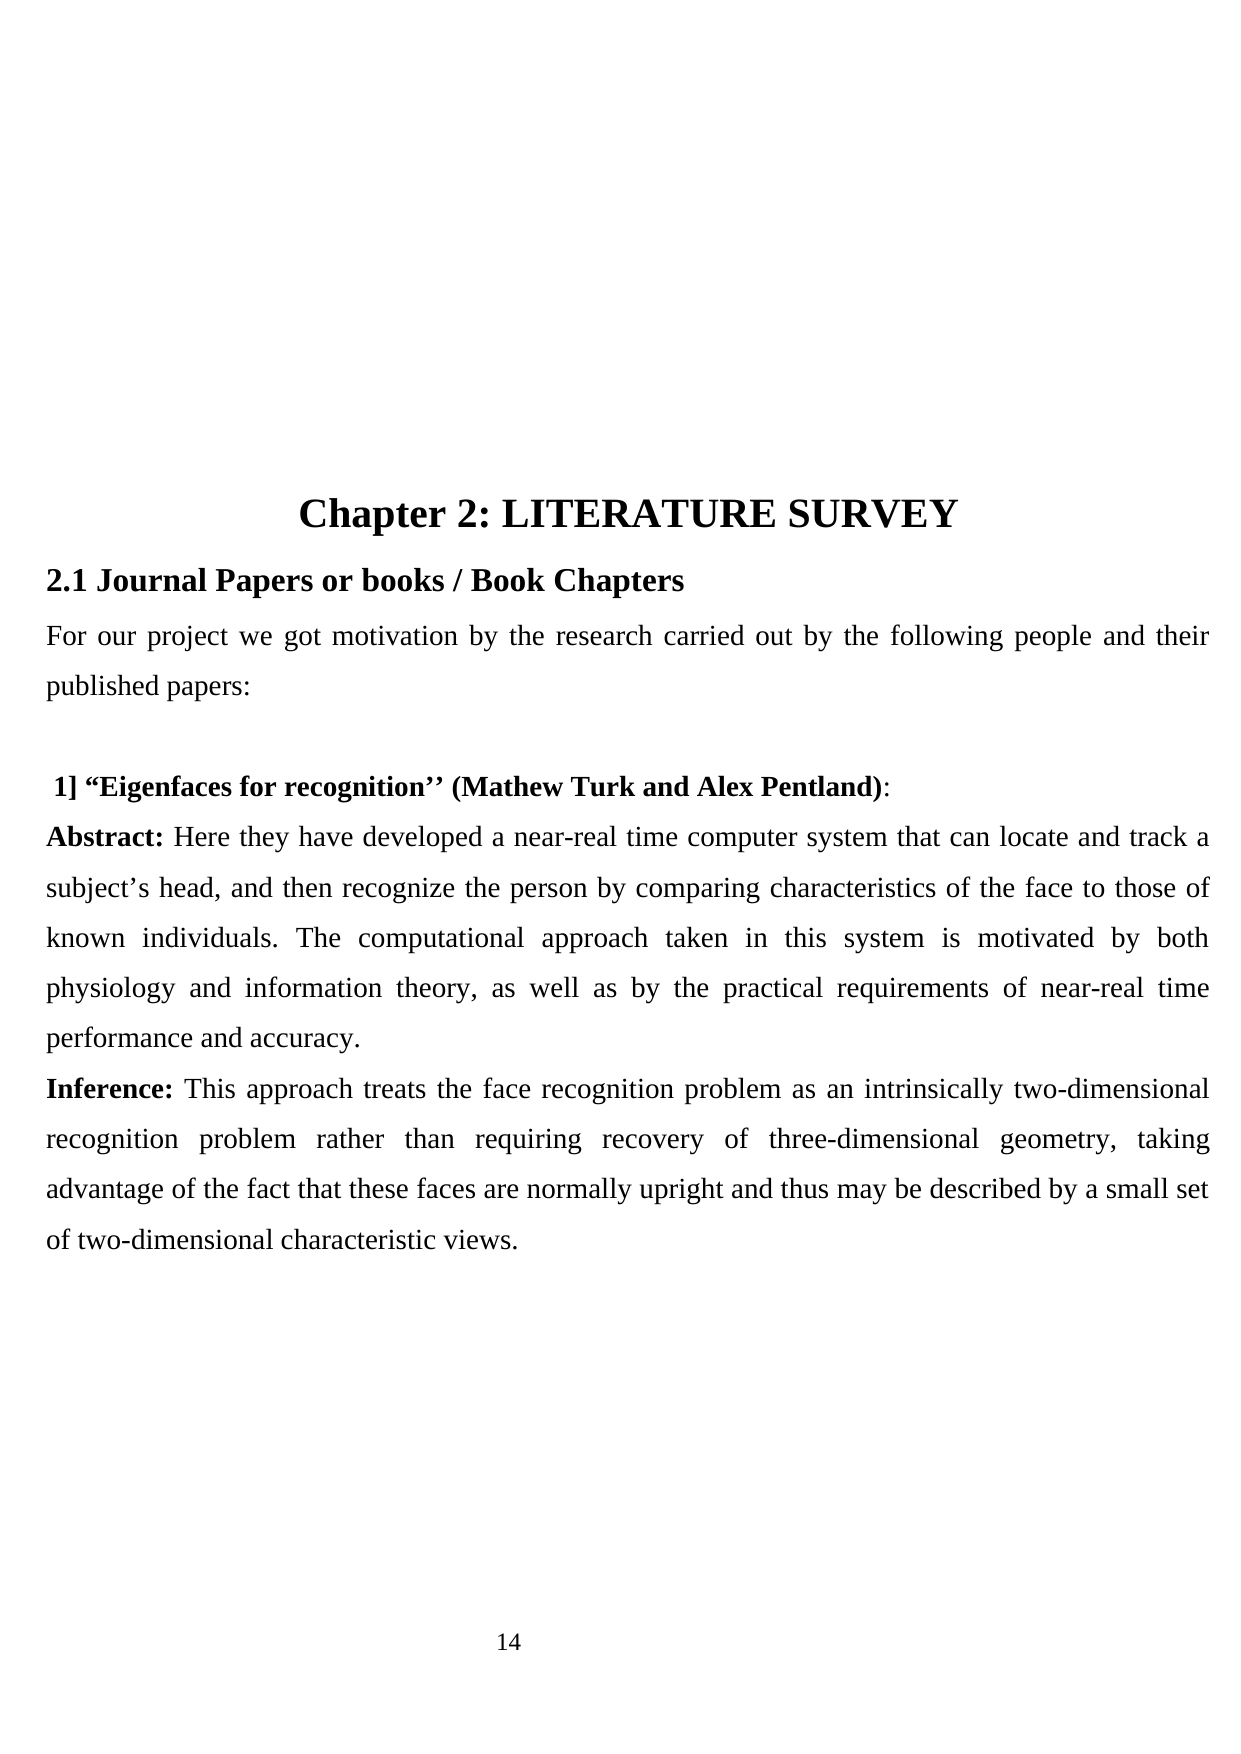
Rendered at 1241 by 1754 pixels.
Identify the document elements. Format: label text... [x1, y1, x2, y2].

text For our project we got motivation by the research carried out by the following people and their published papers: [46, 618, 1211, 702]
text Chapter 2: LITERATURE SURVEY [46, 489, 1211, 537]
text Inference: This approach treats the face recognition problem as an intrinsically two-dimensional recognition problem rather than requiring recovery of three-dimensional geometry, taking advantage of the fact that these faces are normally upright and thus may be described by a small set of two-dimensional characteristic views. [46, 1071, 1211, 1255]
text 2.1 Journal Papers or books / Book Chapters [46, 561, 1211, 599]
text Abstract: Here they have developed a near-real time computer system that can locate and track a subject’s head, and then recognize the person by comparing characteristics of the face to those of known individuals. The computational approach taken in this system is motivated by both physiology and information theory, as well as by the practical requirements of near-real time performance and accuracy. [46, 819, 1211, 1054]
text 1] “Eigenfaces for recognition’’ (Mathew Turk and Alex Pentland): [46, 769, 1211, 803]
